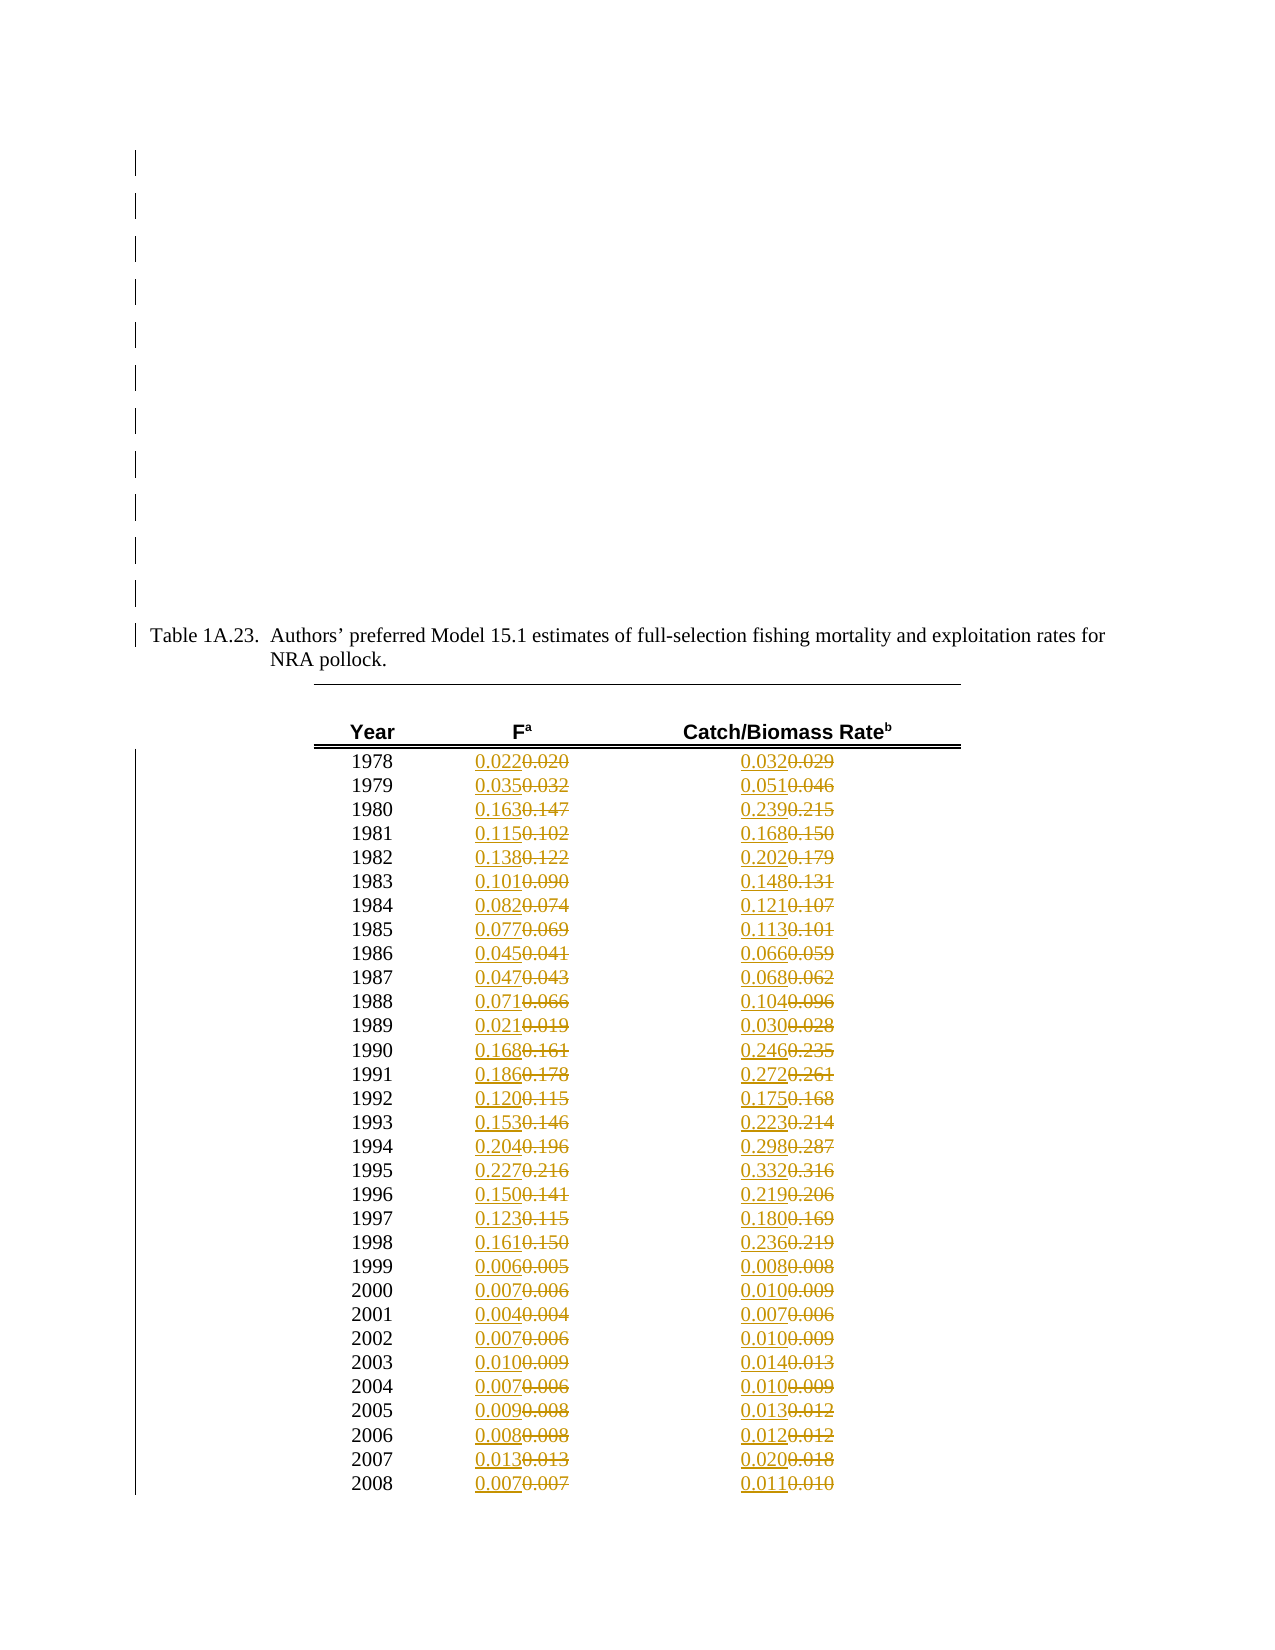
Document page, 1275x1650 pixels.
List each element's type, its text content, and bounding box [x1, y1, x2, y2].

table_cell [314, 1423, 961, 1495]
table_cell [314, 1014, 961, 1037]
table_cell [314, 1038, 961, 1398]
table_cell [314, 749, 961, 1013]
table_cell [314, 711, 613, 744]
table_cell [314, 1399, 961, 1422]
text Table 1A.23. Authors’ preferred Model 15.1 estimates of full-selection fishing mortality and exploitation rates for NRA pollock. [150, 623, 1125, 671]
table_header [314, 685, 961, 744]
